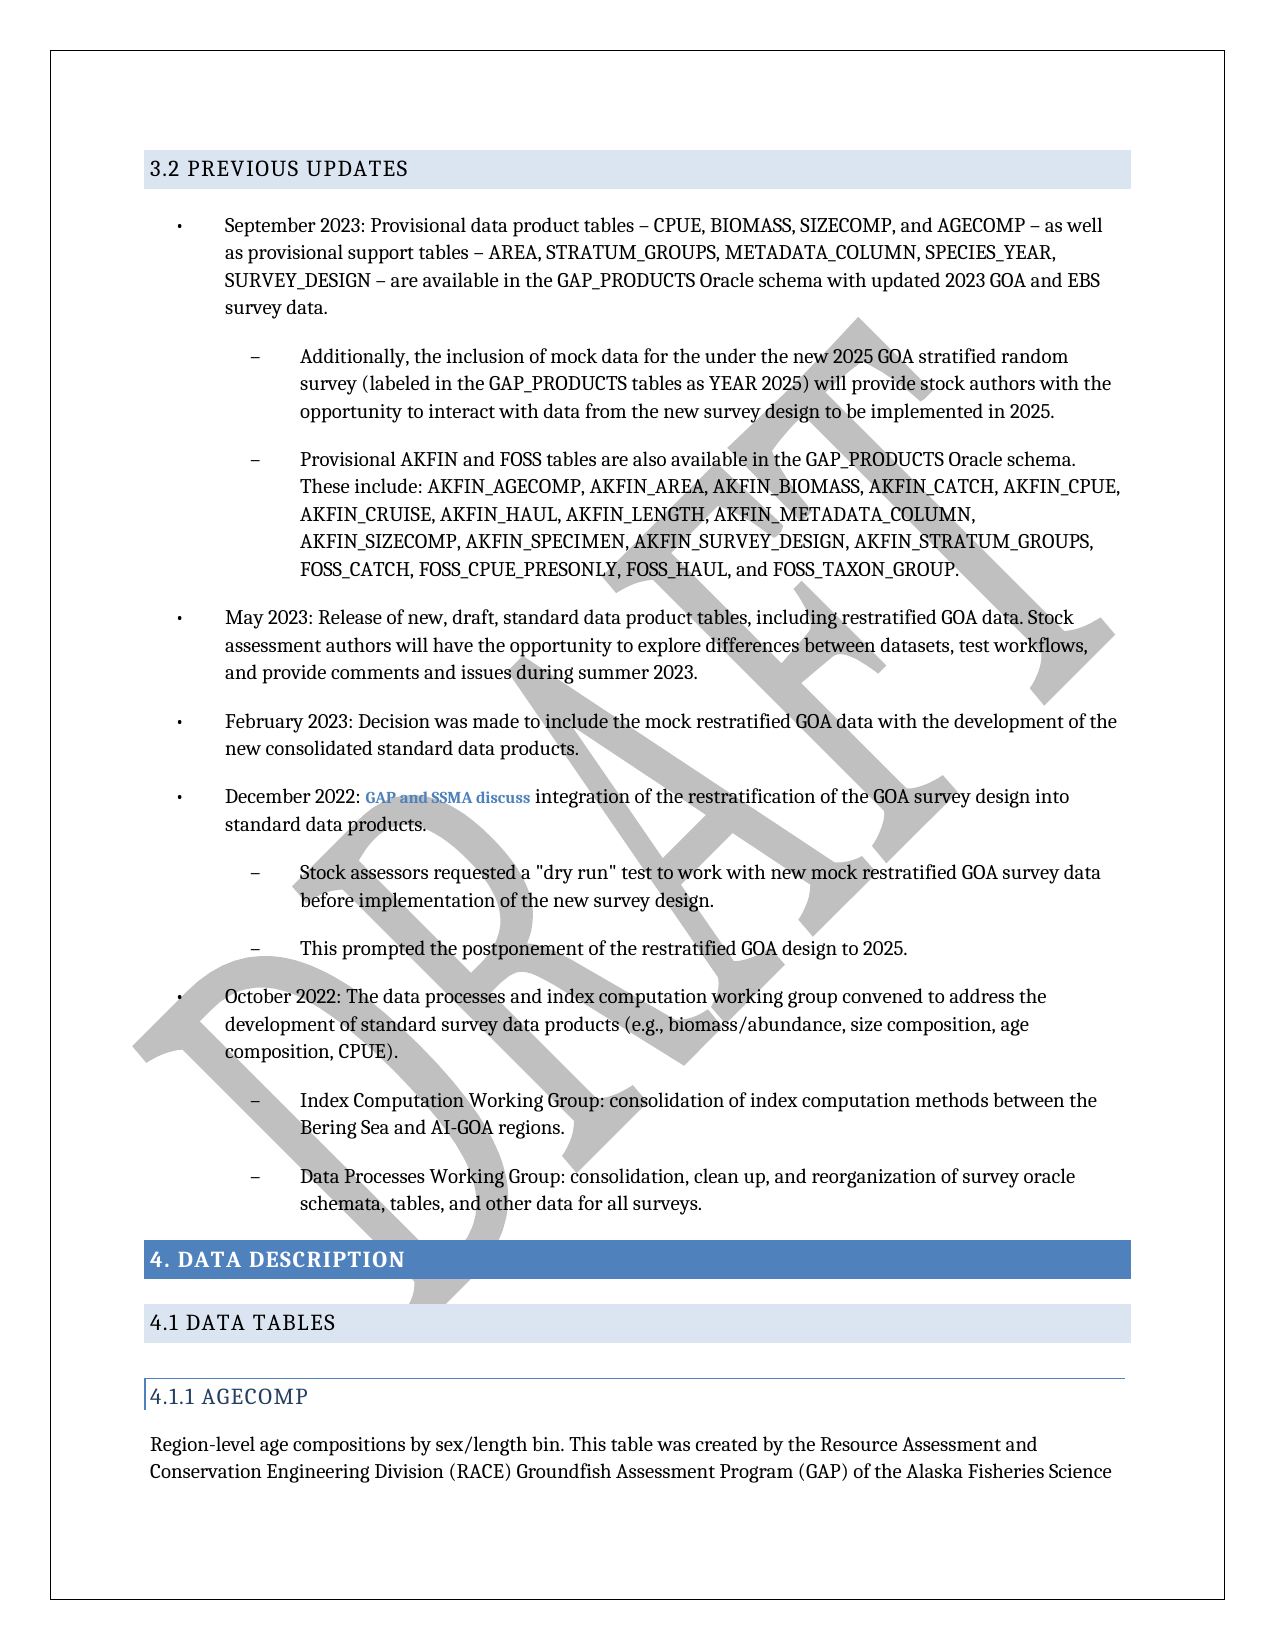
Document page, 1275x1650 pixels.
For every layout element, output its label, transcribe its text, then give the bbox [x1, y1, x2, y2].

list Index Computation Working Group: consolidation of index computation methods between the Bering Sea and AI-GOA regions. [250, 1088, 1125, 1140]
list May 2023: Release of new, draft, standard data product tables, including restratified GOA data. Stock assessment authors will have the opportunity to explore differences between datasets, test workflows, and provide comments and issues during summer 2023. [175, 606, 1125, 685]
list December 2022: GAP and SSMA discuss integration of the restratification of the GOA survey design into standard data products. [175, 785, 1125, 837]
list Additionally, the inclusion of mock data for the under the new 2025 GOA stratified random survey (labeled in the GAP_PRODUCTS tables as YEAR 2025) will provide stock authors with the opportunity to interact with data from the new survey design to be implemented in 2025. [250, 344, 1125, 423]
subtitle 4. Data description [150, 1246, 1125, 1273]
list September 2023: Provisional data product tables – CPUE, BIOMASS, SIZECOMP, and AGECOMP – as well as provisional support tables – AREA, STRATUM_GROUPS, METADATA_COLUMN, SPECIES_YEAR, SURVEY_DESIGN – are available in the GAP_PRODUCTS Oracle schema with updated 2023 GOA and EBS survey data. [175, 213, 1125, 320]
subtitle 3.2 Previous updates [150, 156, 1125, 183]
list Stock assessors requested a "dry run" test to work with new mock restratified GOA survey data before implementation of the new survey design. [250, 861, 1125, 912]
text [150, 1432, 1125, 1484]
list February 2023: Decision was made to include the mock restratified GOA data with the development of the new consolidated standard data products. [175, 709, 1125, 761]
list October 2022: The data processes and index computation working group convened to address the development of standard survey data products (e.g., biomass/abundance, size composition, age composition, CPUE). [175, 985, 1125, 1064]
list Provisional AKFIN and FOSS tables are also available in the GAP_PRODUCTS Oracle schema. These include: AKFIN_AGECOMP, AKFIN_AREA, AKFIN_BIOMASS, AKFIN_CATCH, AKFIN_CPUE, AKFIN_CRUISE, AKFIN_HAUL, AKFIN_LENGTH, AKFIN_METADATA_COLUMN, AKFIN_SIZECOMP, AKFIN_SPECIMEN, AKFIN_SURVEY_DESIGN, AKFIN_STRATUM_GROUPS, FOSS_CATCH, FOSS_CPUE_PRESONLY, FOSS_HAUL, and FOSS_TAXON_GROUP. [250, 448, 1125, 582]
subtitle 4.1 Data tables [150, 1310, 1125, 1336]
list Data Processes Working Group: consolidation, clean up, and reorganization of survey oracle schemata, tables, and other data for all surveys. [250, 1164, 1125, 1216]
subtitle 4.1.1 AGECOMP [146, 1379, 1125, 1410]
list This prompted the postponement of the restratified GOA design to 2025. [250, 937, 1125, 961]
